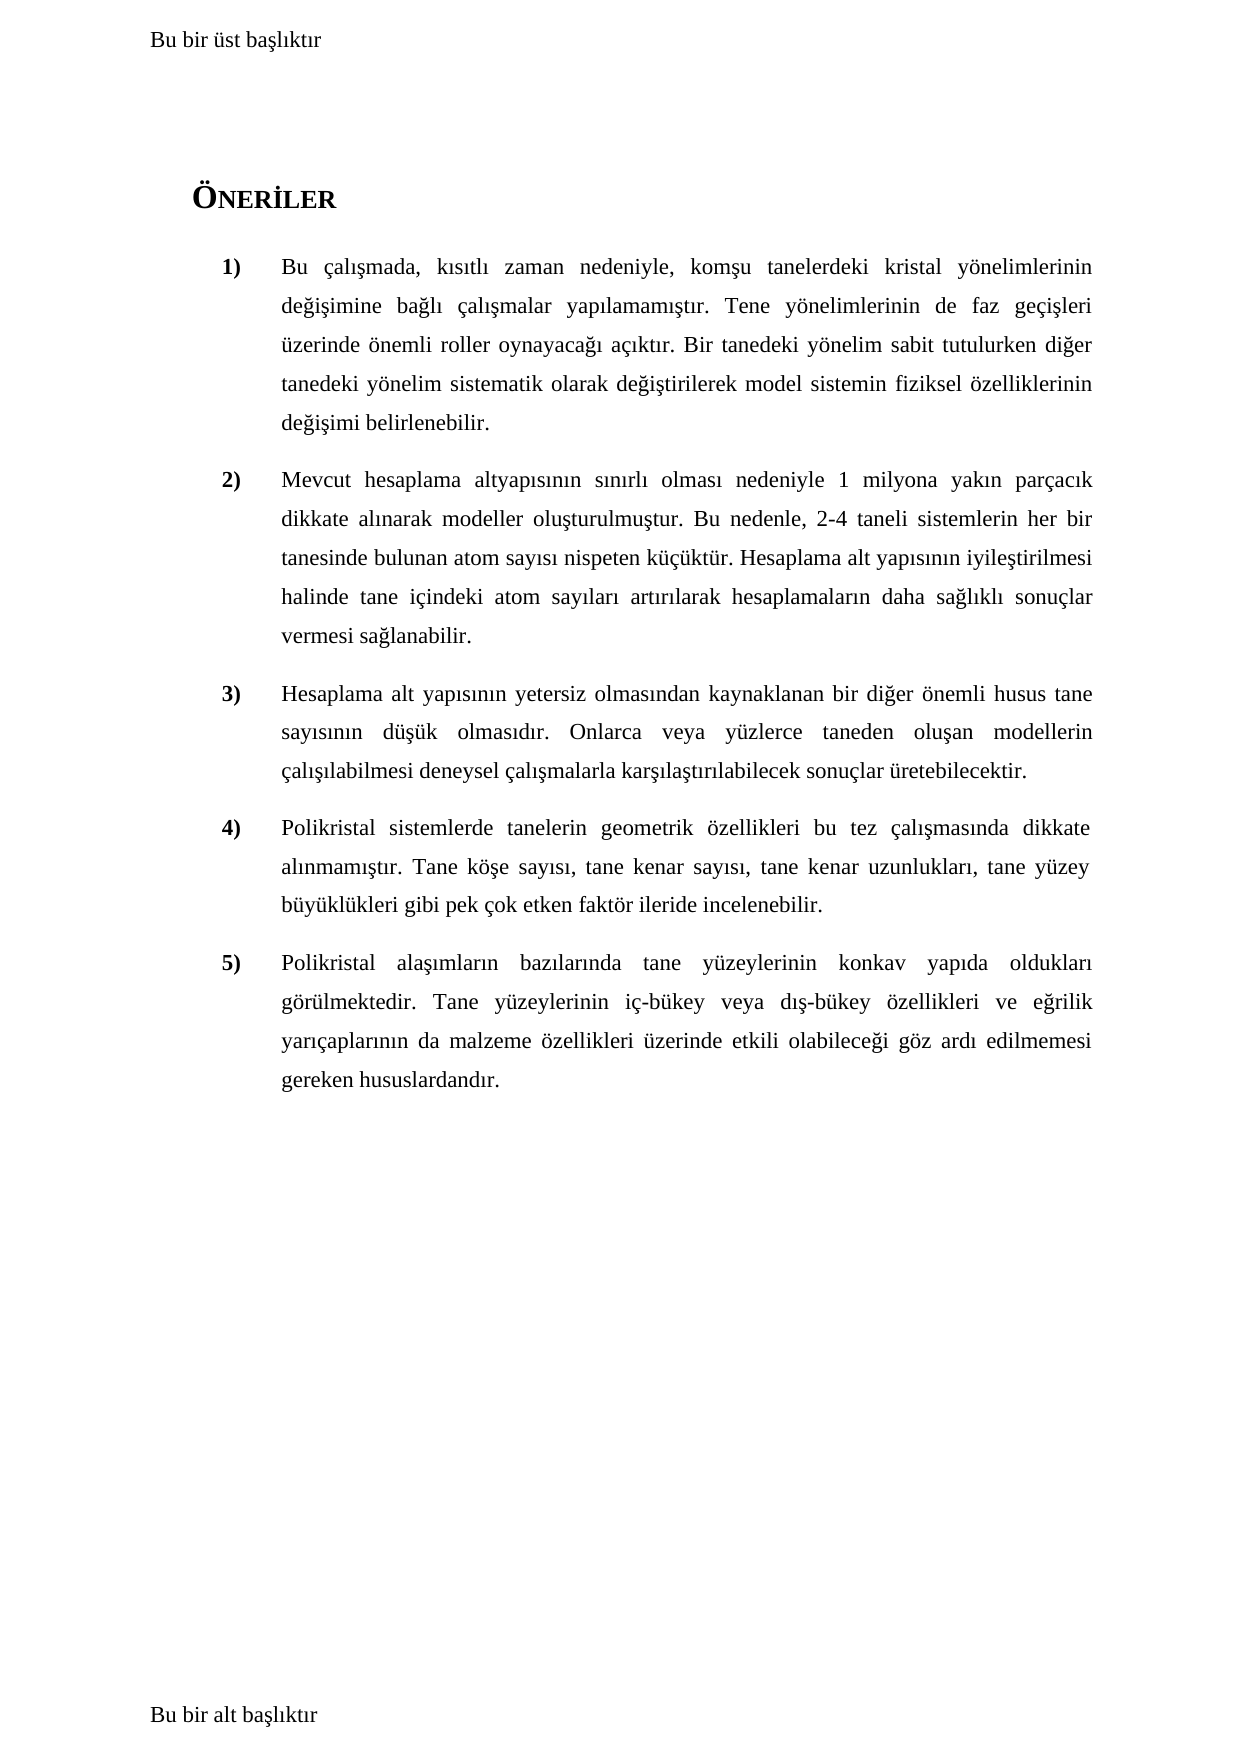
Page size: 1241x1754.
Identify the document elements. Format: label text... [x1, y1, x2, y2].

list Hesaplama alt yapısının yetersiz olmasından kaynaklanan bir diğer önemli husus tane sayısının düşük olmasıdır. Onlarca veya yüzlerce taneden oluşan modellerin çalışılabilmesi deneysel çalışmalarla karşılaştırılabilecek sonuçlar üretebilecektir. [222, 680, 1094, 783]
list Mevcut hesaplama altyapısının sınırlı olması nedeniyle 1 milyona yakın parçacık dikkate alınarak modeller oluşturulmuştur. Bu nedenle, 2-4 taneli sistemlerin her bir tanesinde bulunan atom sayısı nispeten küçüktür. Hesaplama alt yapısının iyileştirilmesi halinde tane içindeki atom sayıları artırılarak hesaplamaların daha sağlıklı sonuçlar vermesi sağlanabilir. [222, 466, 1094, 649]
list Polikristal sistemlerde tanelerin geometrik özellikleri bu tez çalışmasında dikkate alınmamıştır. Tane köşe sayısı, tane kenar sayısı, tane kenar uzunlukları, tane yüzey büyüklükleri gibi pek çok etken faktör ileride incelenebilir. [222, 814, 1092, 918]
list Bu çalışmada, kısıtlı zaman nedeniyle, komşu tanelerdeki kristal yönelimlerinin değişimine bağlı çalışmalar yapılamamıştır. Tene yönelimlerinin de faz geçişleri üzerinde önemli roller oynayacağı açıktır. Bir tanedeki yönelim sabit tutulurken diğer tanedeki yönelim sistematik olarak değiştirilerek model sistemin fiziksel özelliklerinin değişimi belirlenebilir. [222, 253, 1094, 436]
text ÖNERİLER [192, 177, 1094, 215]
list Polikristal alaşımların bazılarında tane yüzeylerinin konkav yapıda oldukları görülmektedir. Tane yüzeylerinin iç-bükey veya dış-bükey özellikleri ve eğrilik yarıçaplarının da malzeme özellikleri üzerinde etkili olabileceği göz ardı edilmemesi gereken hususlardandır. [222, 949, 1094, 1092]
